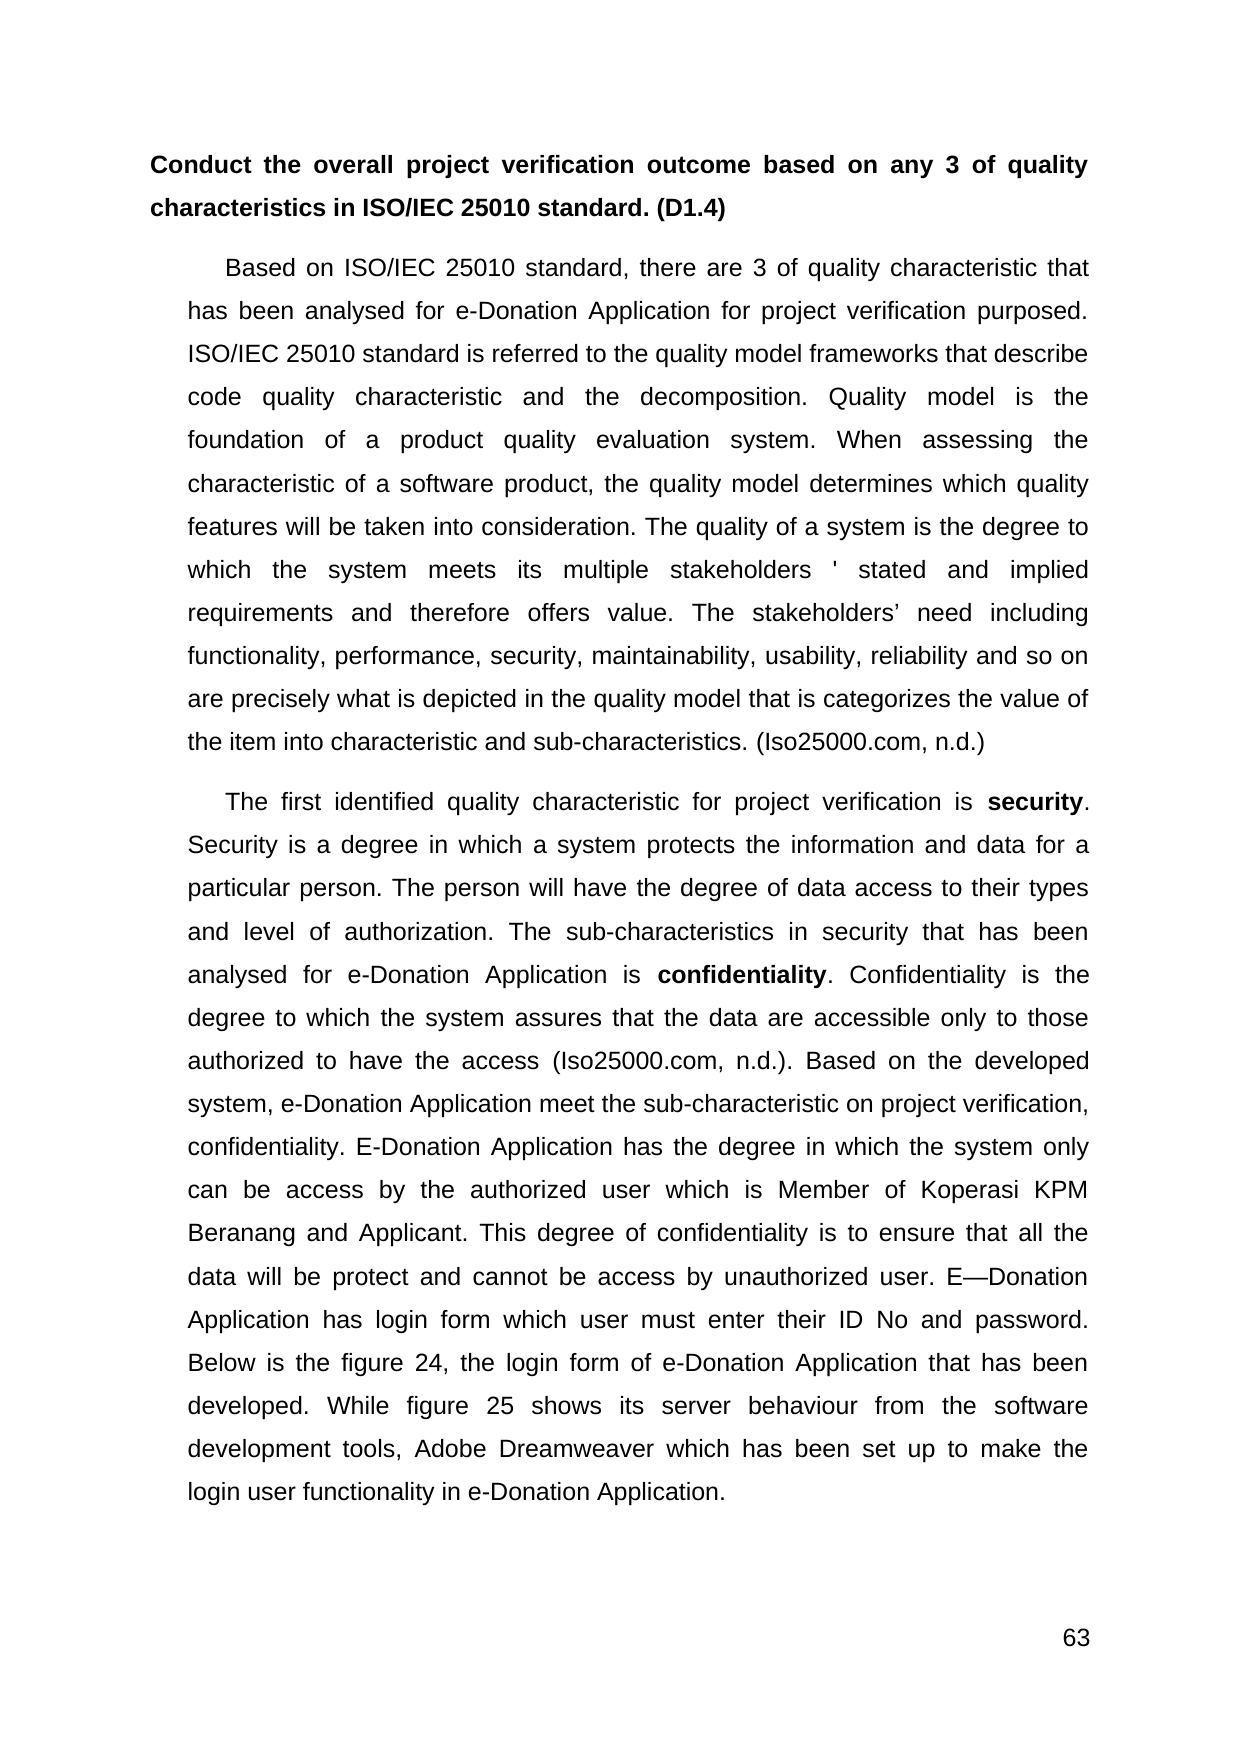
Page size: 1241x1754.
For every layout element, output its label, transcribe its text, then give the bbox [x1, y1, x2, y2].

text The first identified quality characteristic for project verification is security. Security is a degree in which a system protects the information and data for a particular person. The person will have the degree of data access to their types and level of authorization. The sub-characteristics in security that has been analysed for e-Donation Application is confidentiality. Confidentiality is the degree to which the system assures that the data are accessible only to those authorized to have the access (Iso25000.com, n.d.). Based on the developed system, e-Donation Application meet the sub-characteristic on project verification, confidentiality. E-Donation Application has the degree in which the system only can be access by the authorized user which is Member of Koperasi KPM Beranang and Applicant. This degree of confidentiality is to ensure that all the data will be protect and cannot be access by unauthorized user. E—Donation Application has login form which user must enter their ID No and password. Below is the figure 24, the login form of e-Donation Application that has been developed. While figure 25 shows its server behaviour from the software development tools, Adobe Dreamweaver which has been set up to make the login user functionality in e-Donation Application. [187, 787, 1090, 1506]
text Conduct the overall project verification outcome based on any 3 of quality characteristics in ISO/IEC 25010 standard. (D1.4) [150, 150, 1090, 222]
text Based on ISO/IEC 25010 standard, there are 3 of quality characteristic that has been analysed for e-Donation Application for project verification purposed. ISO/IEC 25010 standard is referred to the quality model frameworks that describe code quality characteristic and the decomposition. Quality model is the foundation of a product quality evaluation system. When assessing the characteristic of a software product, the quality model determines which quality features will be taken into consideration. The quality of a system is the degree to which the system meets its multiple stakeholders ' stated and implied requirements and therefore offers value. The stakeholders’ need including functionality, performance, security, maintainability, usability, reliability and so on are precisely what is depicted in the quality model that is categorizes the value of the item into characteristic and sub-characteristics. (Iso25000.com, n.d.) [187, 253, 1090, 756]
